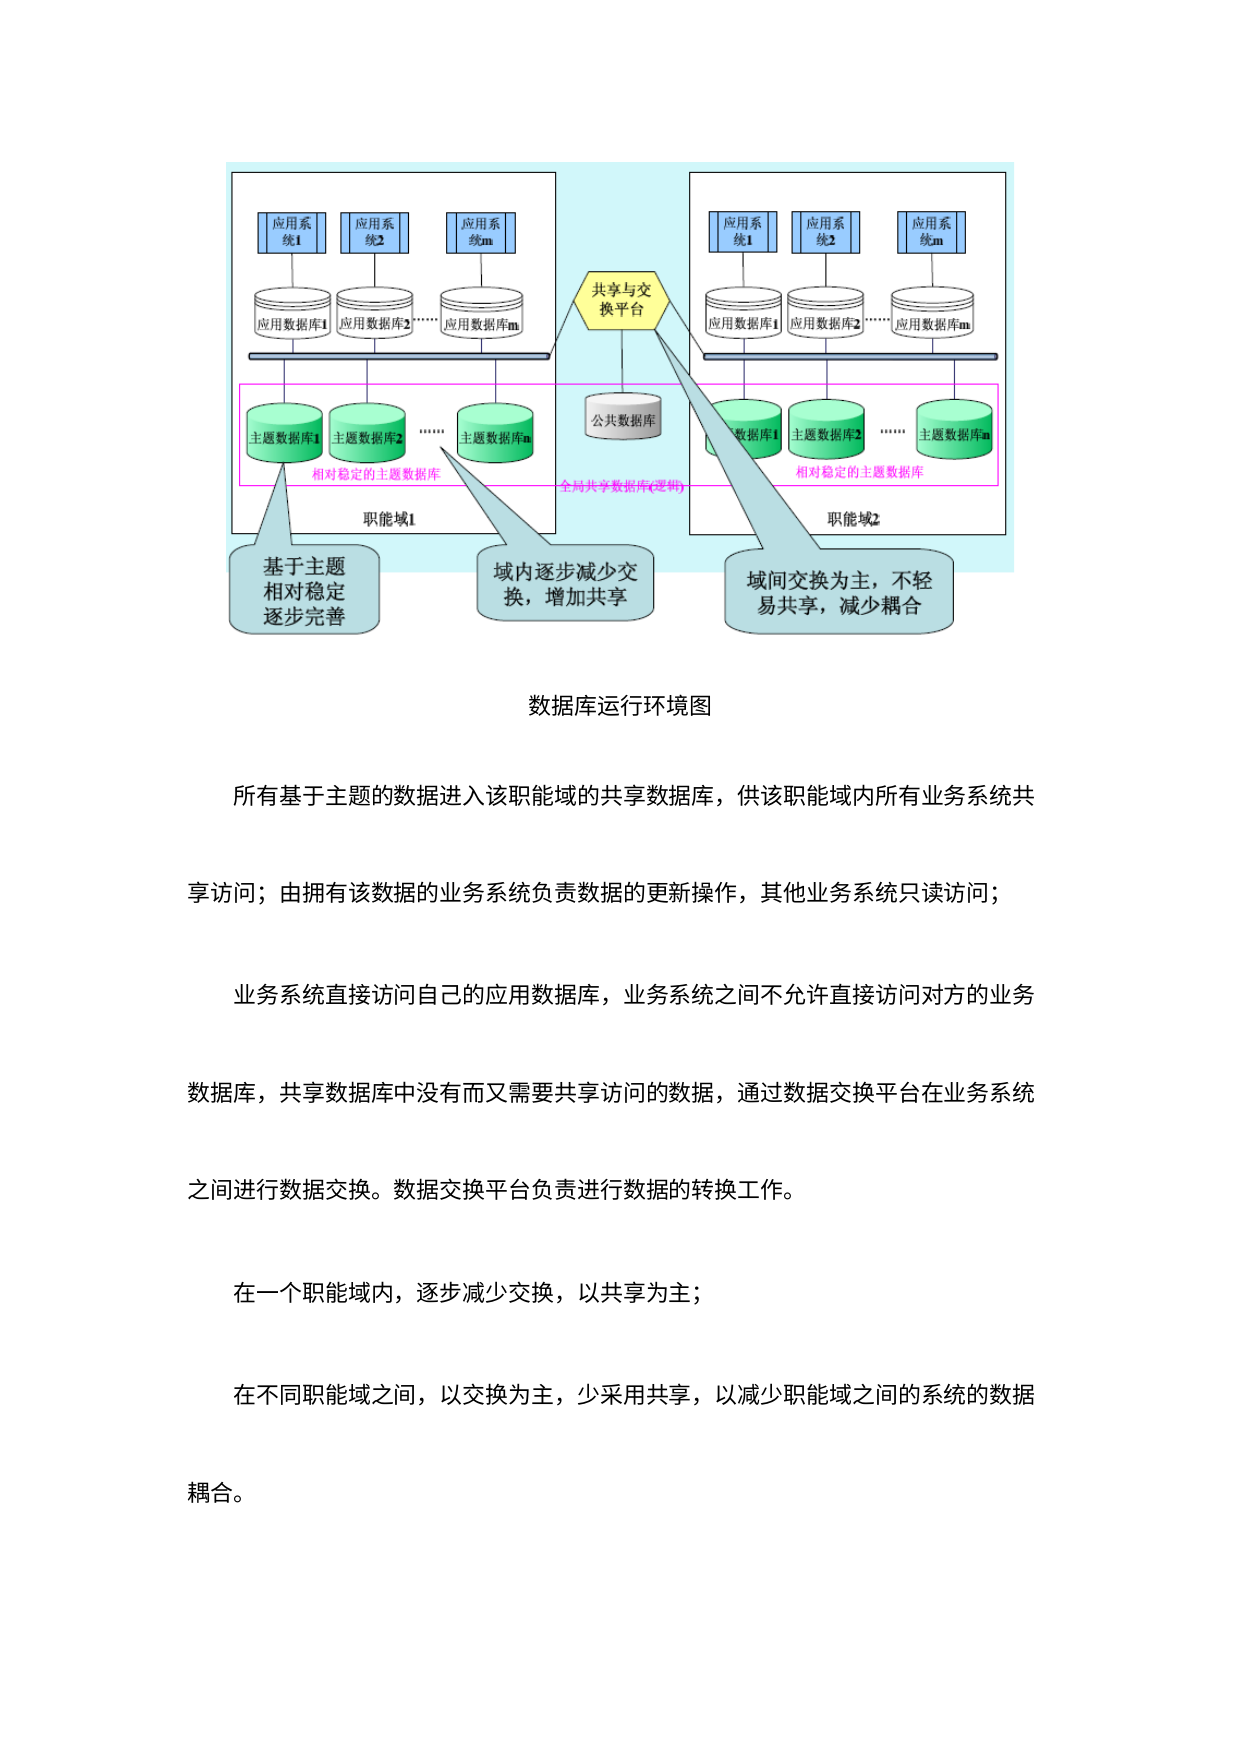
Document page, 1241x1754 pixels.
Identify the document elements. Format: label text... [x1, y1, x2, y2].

text 在一个职能域内，逐步减少交换，以共享为主； [187, 1259, 1053, 1324]
text 在不同职能域之间，以交换为主，少采用共享，以减少职能域之间的系统的数据耦合。 [187, 1361, 1053, 1524]
text 业务系统直接访问自己的应用数据库，业务系统之间不允许直接访问对方的业务数据库，共享数据库中没有而又需要共享访问的数据，通过数据交换平台在业务系统之间进行数据交换。数据交换平台负责进行数据的转换工作。 [187, 962, 1053, 1222]
picture [226, 162, 1015, 639]
text 所有基于主题的数据进入该职能域的共享数据库，供该职能域内所有业务系统共享访问；由拥有该数据的业务系统负责数据的更新操作，其他业务系统只读访问； [187, 762, 1053, 924]
text 数据库运行环境图 [187, 672, 1053, 737]
